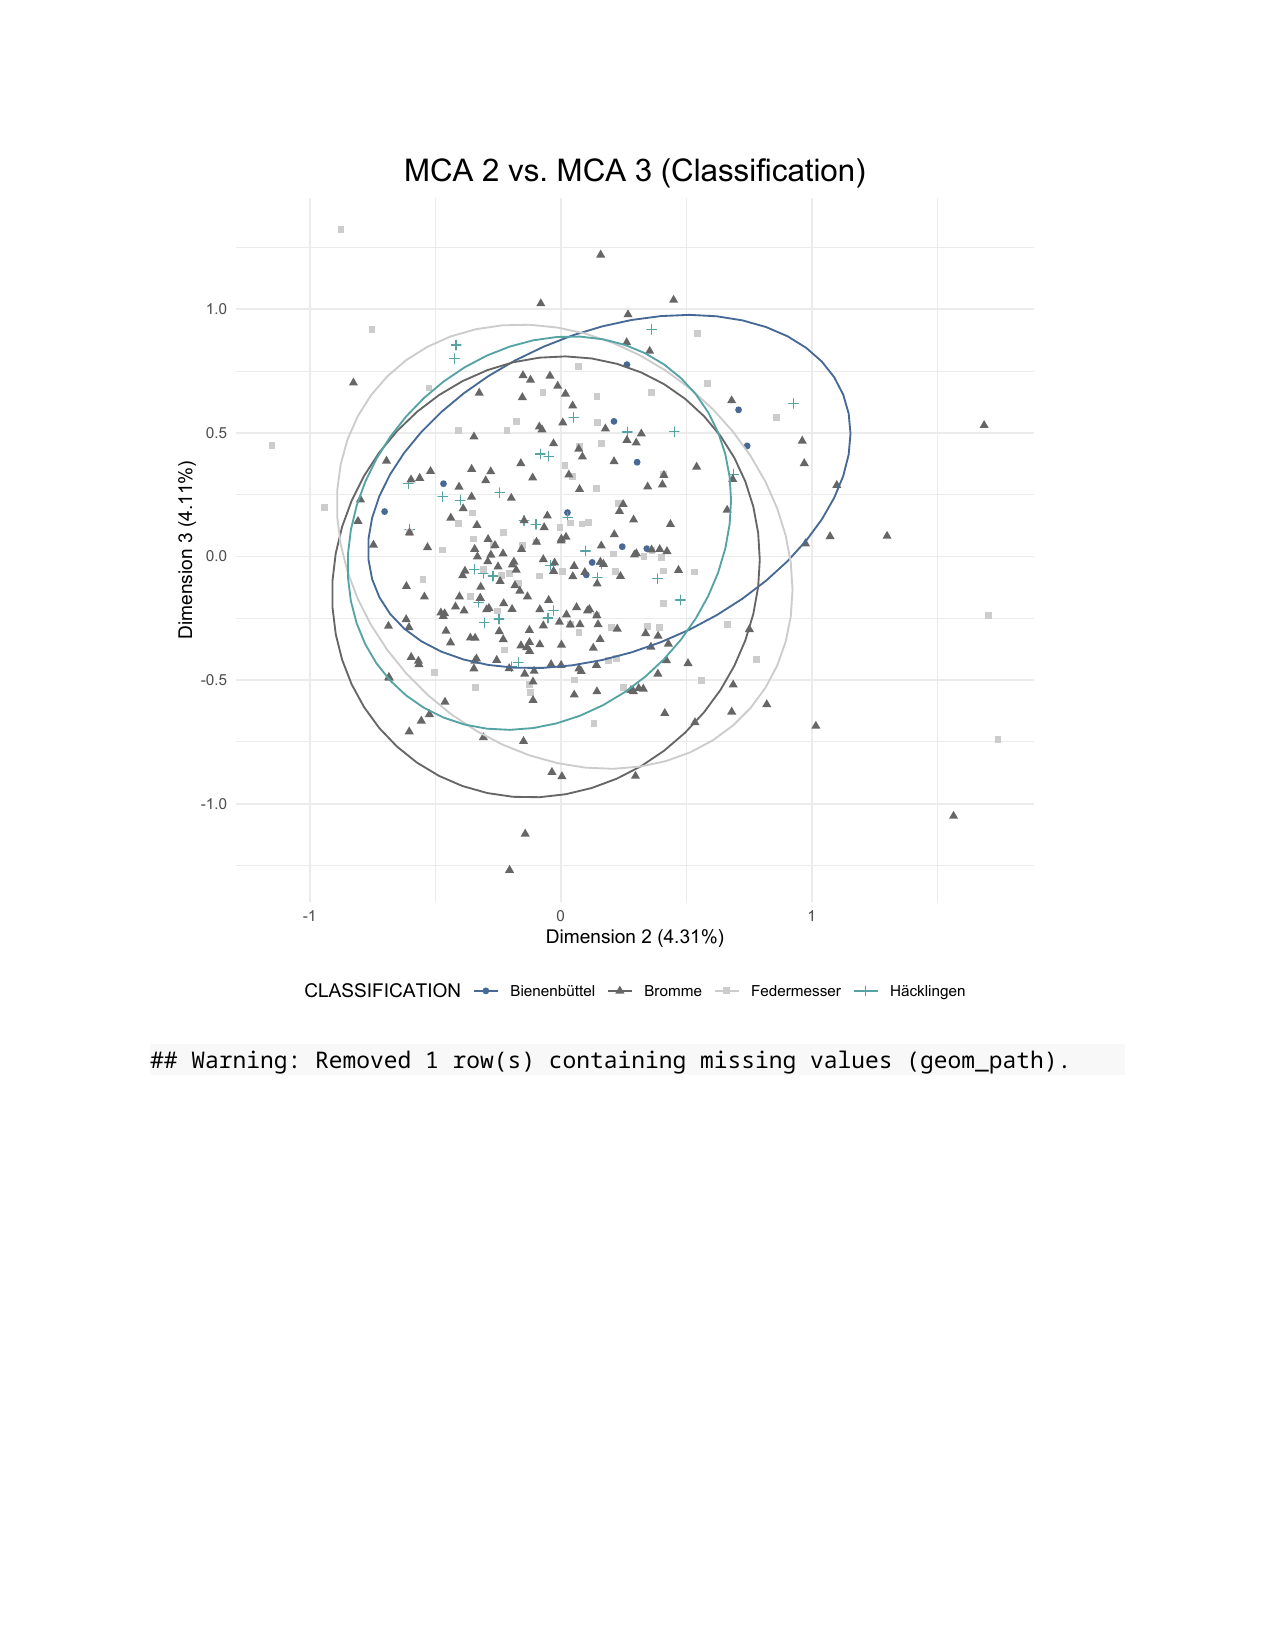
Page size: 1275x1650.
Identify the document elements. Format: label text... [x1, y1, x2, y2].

text ## Warning: Removed 1 row(s) containing missing values (geom_path). [150, 1044, 1125, 1075]
